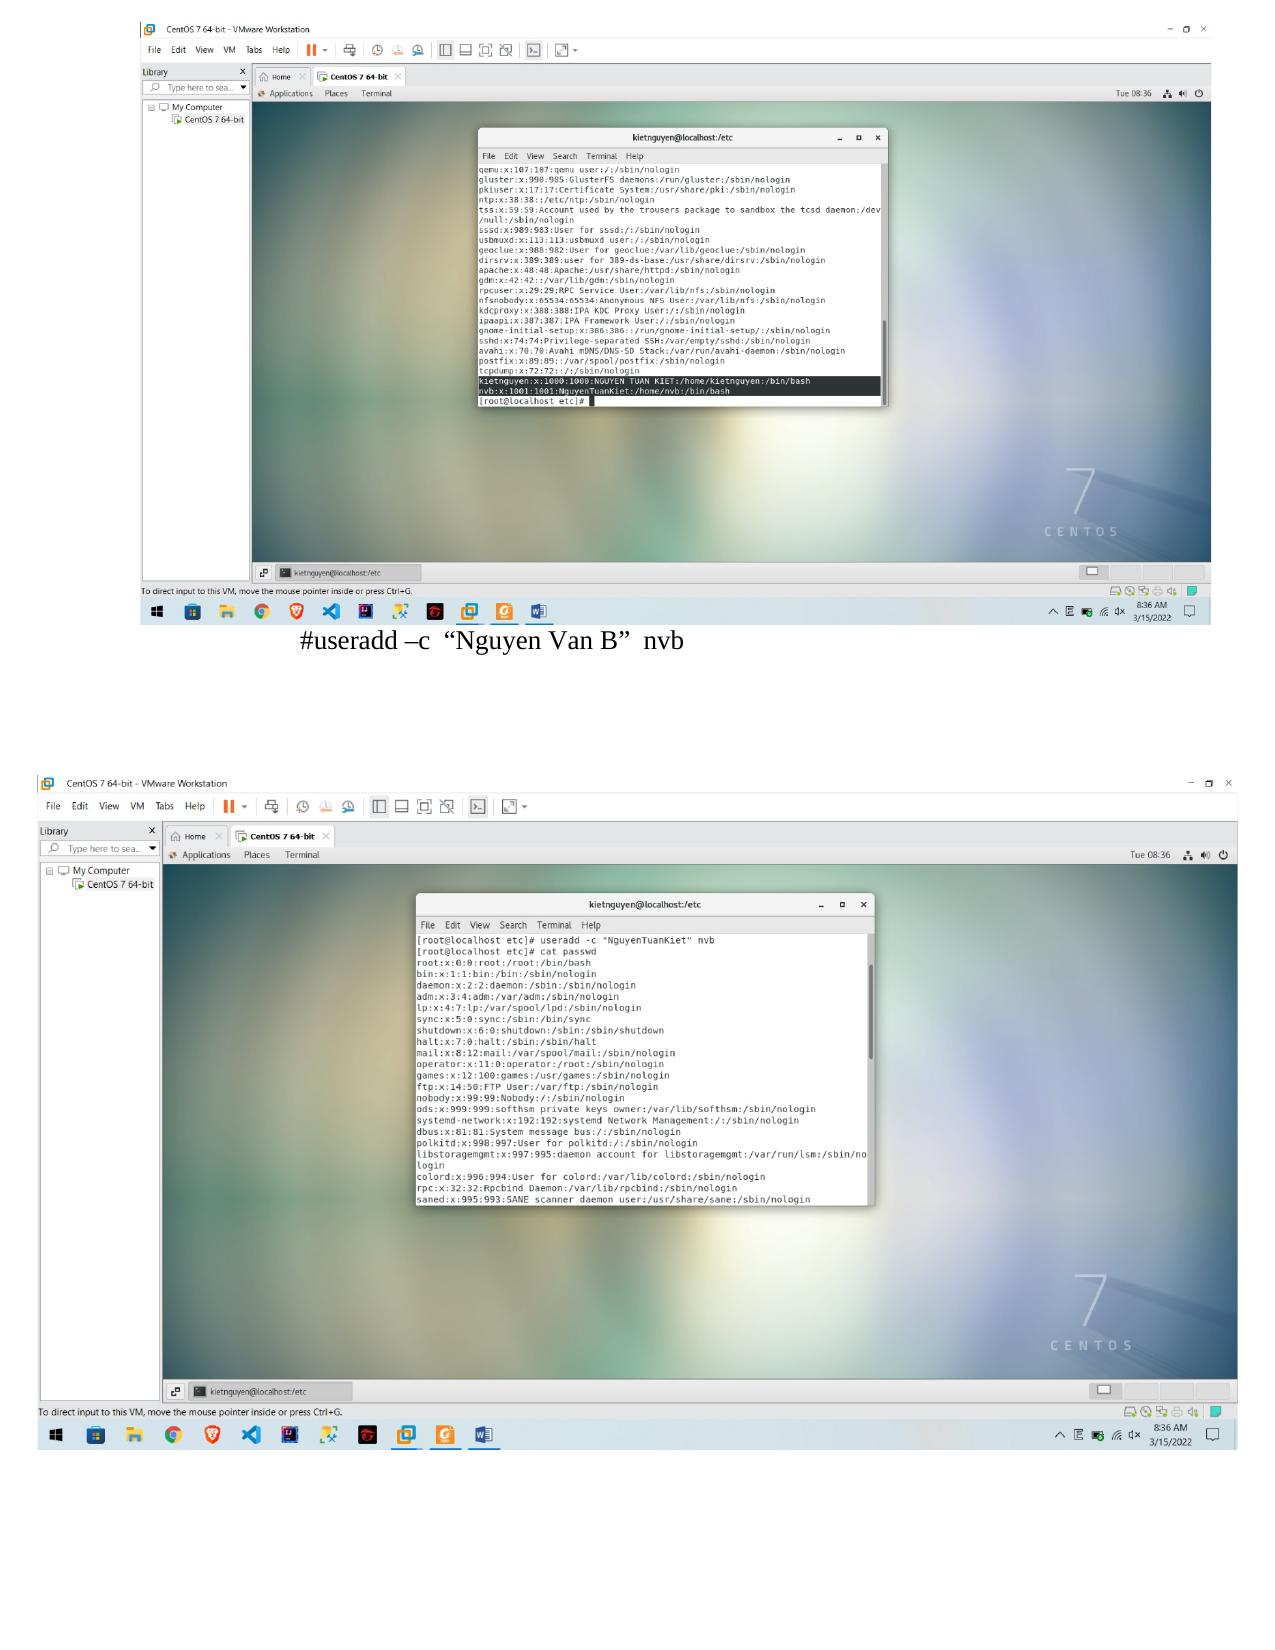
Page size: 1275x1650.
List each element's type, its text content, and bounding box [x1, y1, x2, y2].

picture [37, 775, 1238, 1450]
picture [140, 22, 1212, 625]
text #useradd –c “Nguyen Van B” nvb [300, 625, 1210, 656]
